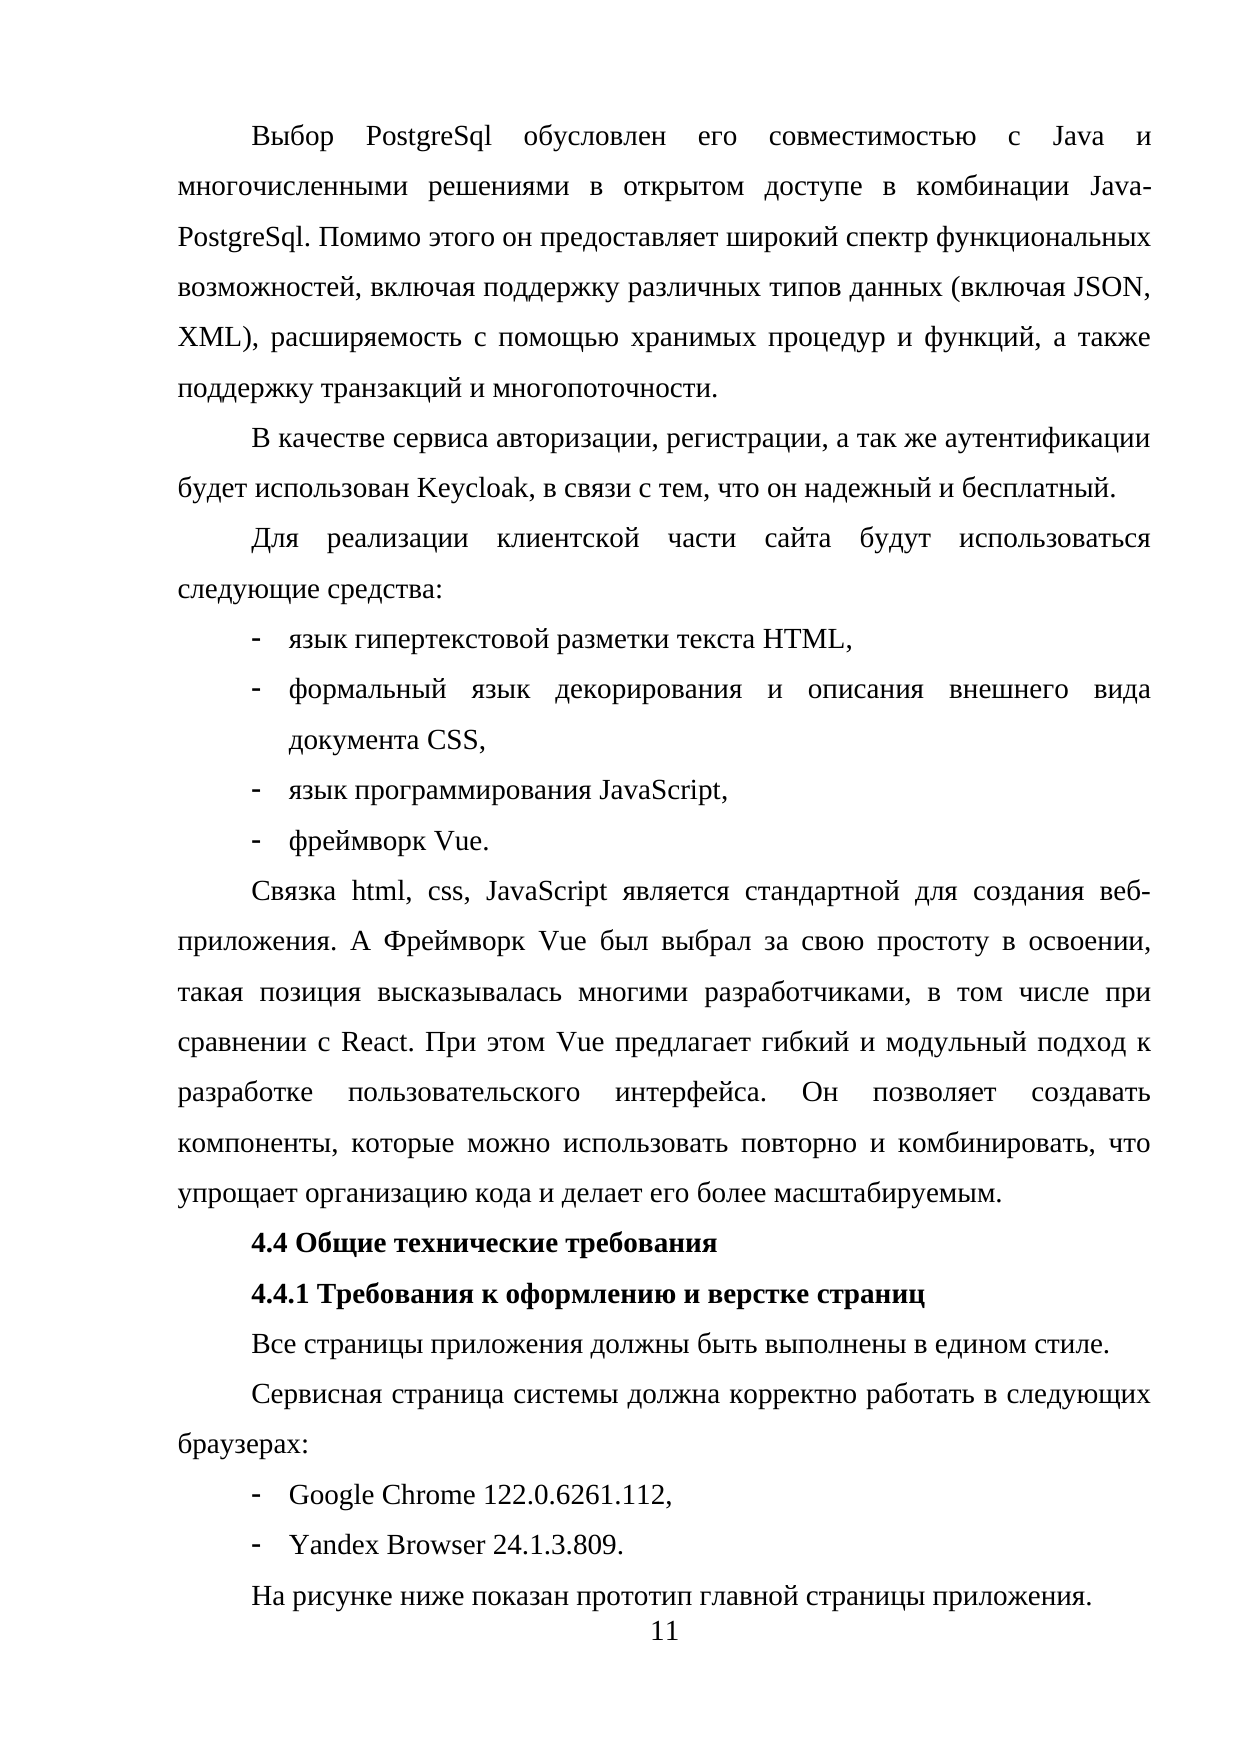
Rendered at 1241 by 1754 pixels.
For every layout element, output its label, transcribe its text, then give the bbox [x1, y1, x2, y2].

text Yandex Browser 24.1.3.809. [251, 1527, 1152, 1561]
text Выбор PostgreSql обусловлен его совместимостью с Java и многочисленными решениями в открытом доступе в комбинации Java-PostgreSql. Помимо этого он предоставляет широкий спектр функциональных возможностей, включая поддержку различных типов данных (включая JSON, XML), расширяемость с помощью хранимых процедур и функций, а также поддержку транзакций и многопоточности. [177, 118, 1152, 403]
text язык гипертекстовой разметки текста HTML, [251, 621, 1152, 655]
subtitle Требования к оформлению и верстке страниц [177, 1276, 1152, 1309]
text Для реализации клиентской части сайта будут использоваться следующие средства: [177, 521, 1152, 604]
text Связка html, css, JavaScript является стандартной для создания веб-приложения. А Фреймворк Vue был выбрал за свою простоту в освоении, такая позиция высказывалась многими разработчиками, в том числе при сравнении с React. При этом Vue предлагает гибкий и модульный подход к разработке пользовательского интерфейса. Он позволяет создавать компоненты, которые можно использовать повторно и комбинировать, что упрощает организацию кода и делает его более масштабируемым. [177, 873, 1152, 1209]
text формальный язык декорирования и описания внешнего вида документа CSS, [251, 672, 1152, 756]
text Все страницы приложения должны быть выполнены в едином стиле. [177, 1326, 1152, 1359]
text Google Chrome 122.0.6261.112, [251, 1477, 1152, 1511]
text Сервисная страница системы должна корректно работать в следующих браузерах: [177, 1376, 1152, 1460]
subtitle Общие технические требования [177, 1225, 1152, 1259]
text В качестве сервиса авторизации, регистрации, а так же аутентификации будет использован Keycloak, в связи с тем, что он надежный и бесплатный. [177, 420, 1152, 504]
text язык программирования JavaScript, [251, 772, 1152, 806]
text На рисунке ниже показан прототип главной страницы приложения. [177, 1578, 1152, 1611]
text фреймворк Vue. [251, 823, 1152, 856]
